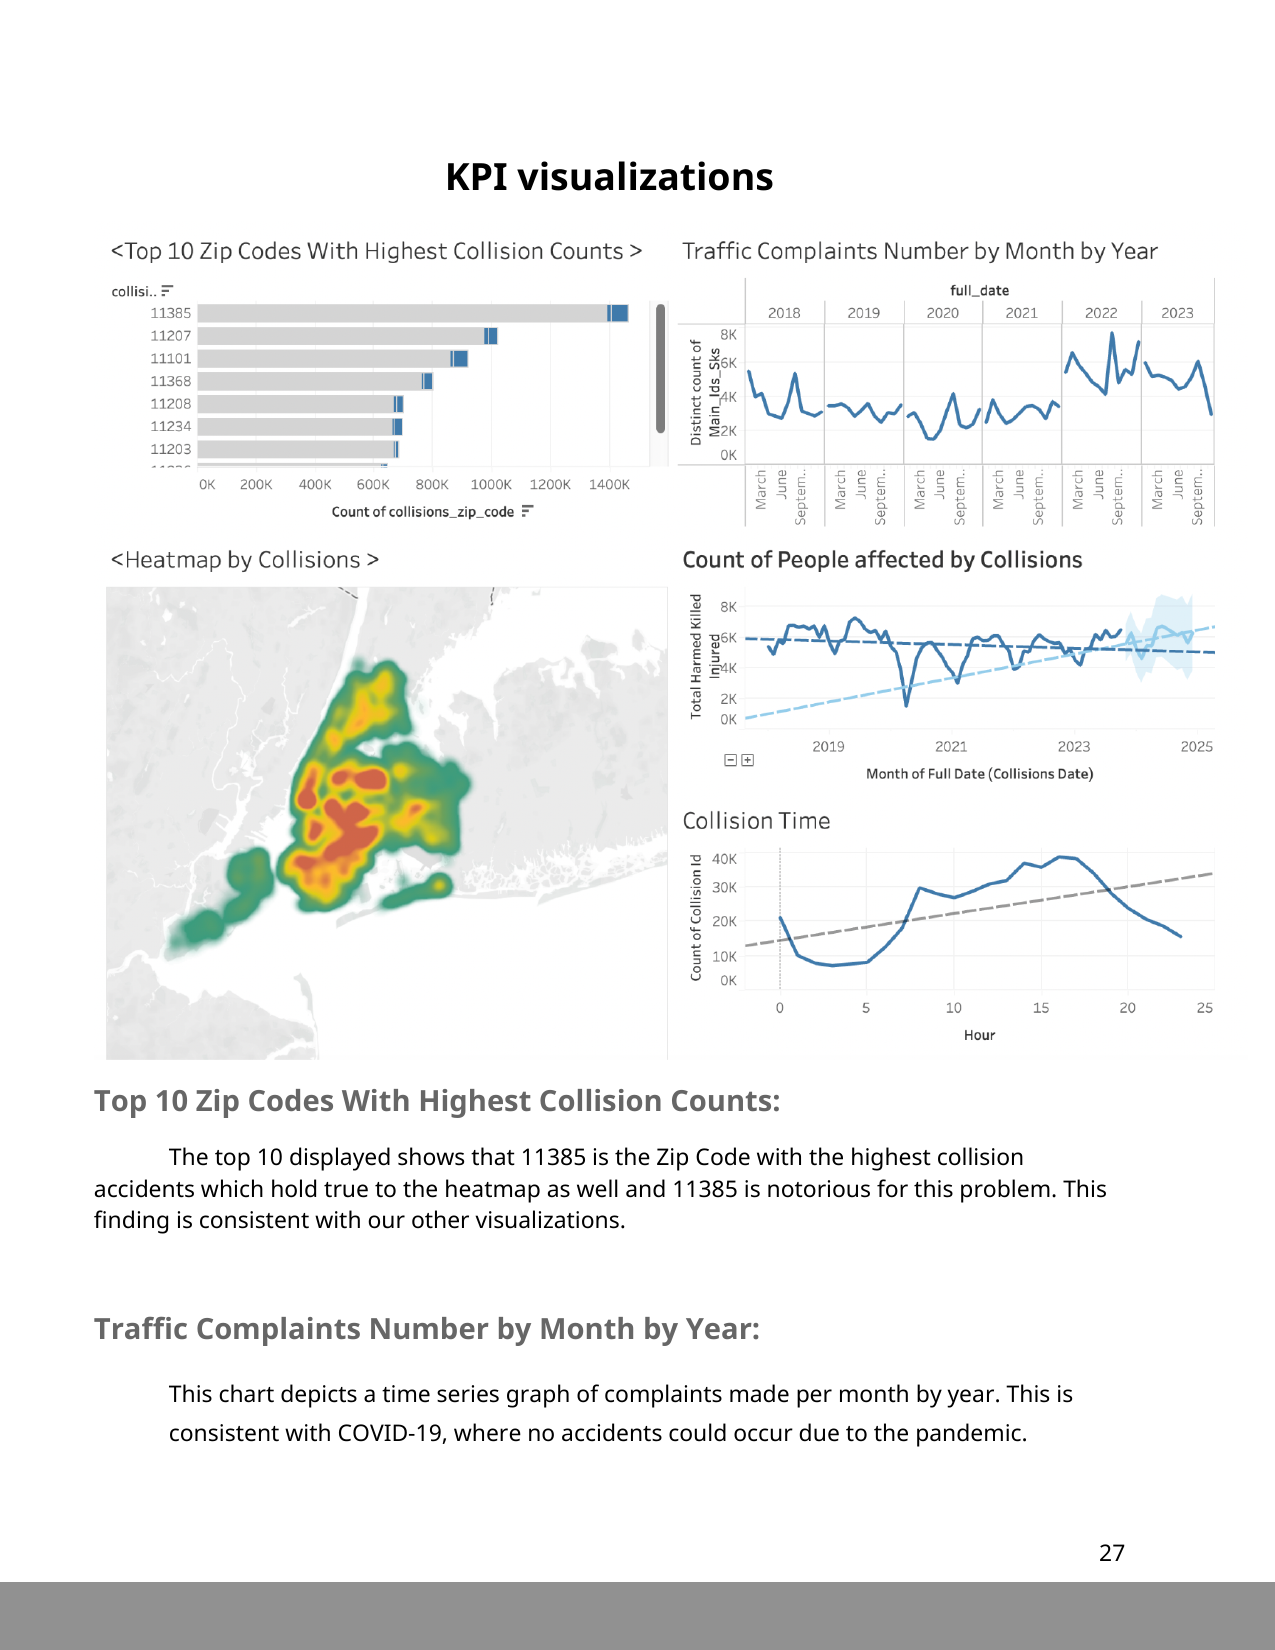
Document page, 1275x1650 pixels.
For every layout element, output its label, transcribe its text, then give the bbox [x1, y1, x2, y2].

subtitle KPI visualizations [94, 150, 1125, 201]
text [169, 1378, 1125, 1449]
picture [93, 221, 1248, 1060]
subtitle Top 10 Zip Codes With Highest Collision Counts: [94, 1081, 1125, 1120]
picture [0, 1582, 1275, 1650]
subtitle Traffic Complaints Number by Month by Year: [94, 1308, 1125, 1348]
text The top 10 displayed shows that 11385 is the Zip Code with the highest collision accidents which hold true to the heatmap as well and 11385 is notorious for this problem. This finding is consistent with our other visualizations. [94, 1141, 1125, 1235]
